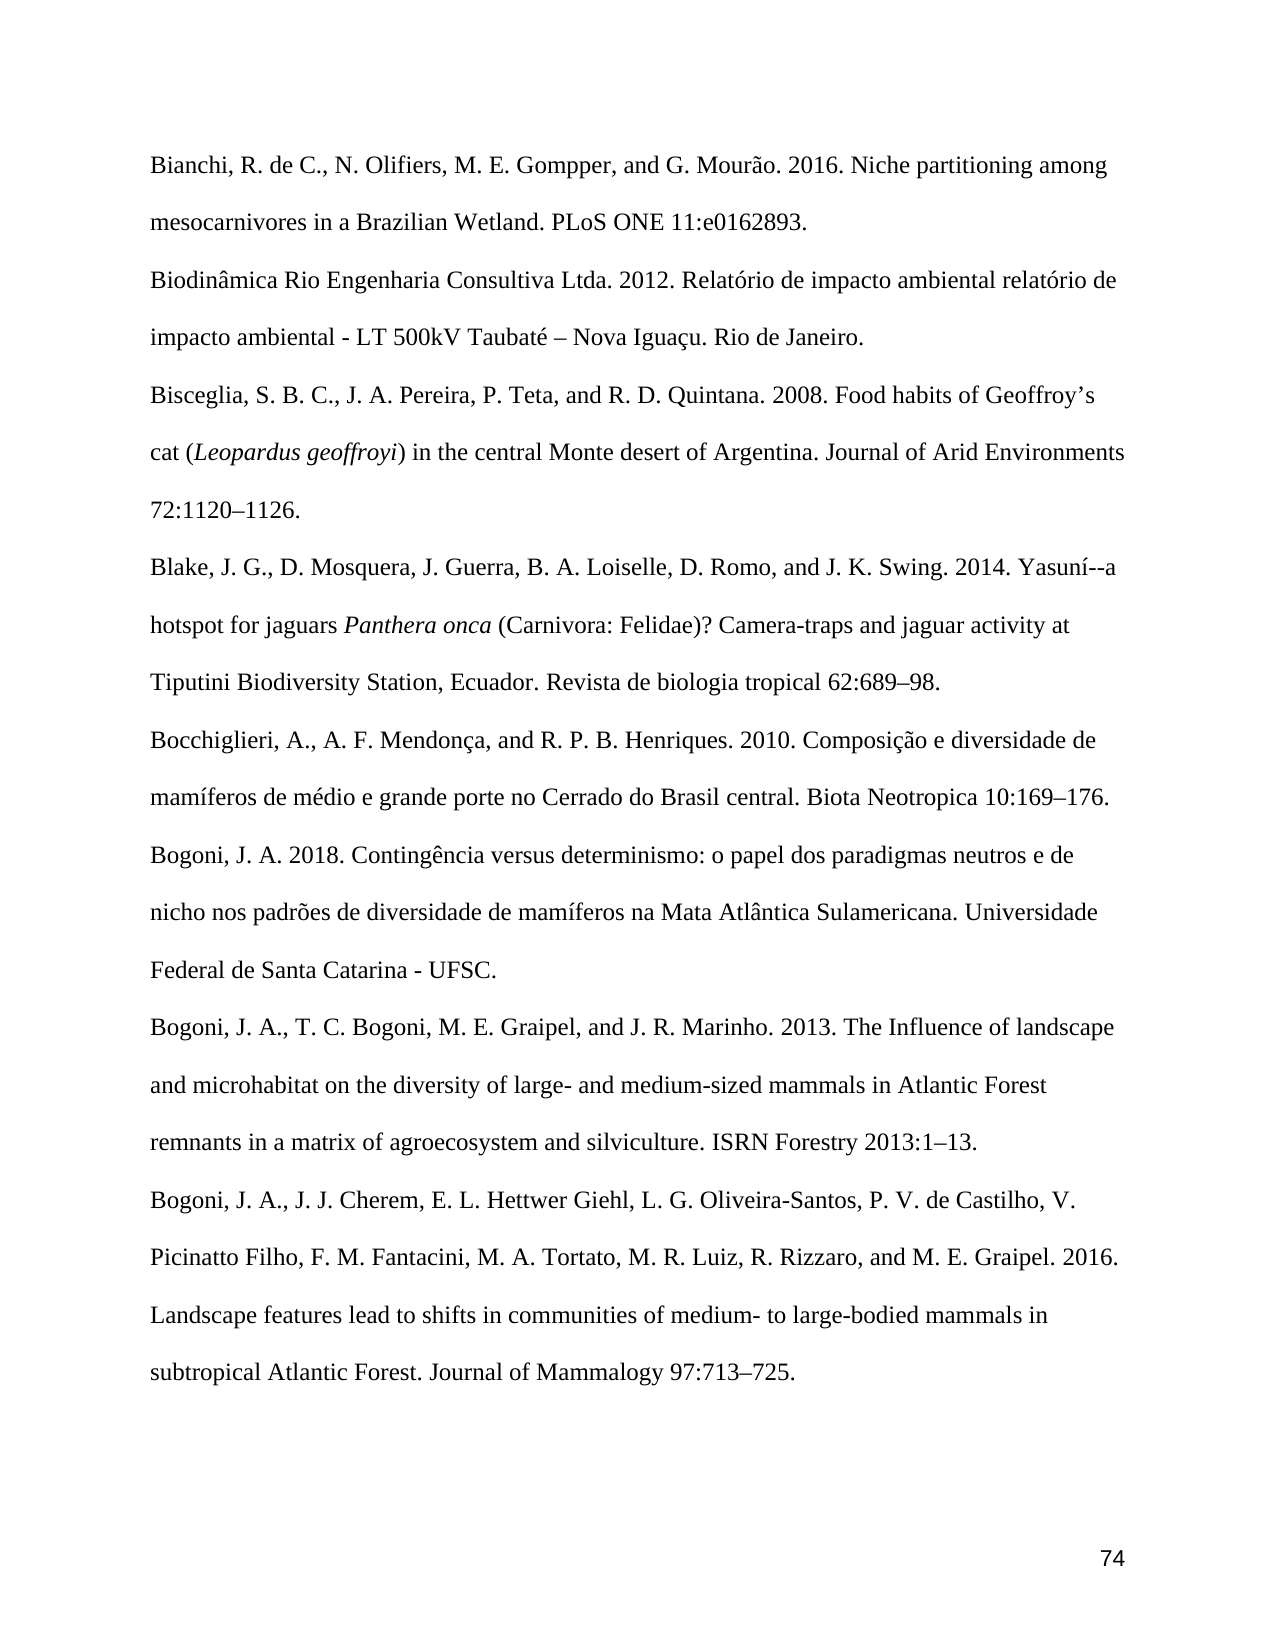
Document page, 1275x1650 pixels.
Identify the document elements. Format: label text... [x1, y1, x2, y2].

text Bogoni, J. A., J. J. Cherem, E. L. Hettwer Giehl, L. G. Oliveira-Santos, P. V. de Castilho, V. Picinatto Filho, F. M. Fantacini, M. A. Tortato, M. R. Luiz, R. Rizzaro, and M. E. Graipel. 2016. Landscape features lead to shifts in communities of medium- to large-bodied mammals in subtropical Atlantic Forest. Journal of Mammalogy 97:713–725. [150, 1185, 1125, 1386]
text Blake, J. G., D. Mosquera, J. Guerra, B. A. Loiselle, D. Romo, and J. K. Swing. 2014. Yasuní--a hotspot for jaguars Panthera onca (Carnivora: Felidae)? Camera-traps and jaguar activity at Tiputini Biodiversity Station, Ecuador. Revista de biologia tropical 62:689–98. [150, 552, 1125, 696]
text Bogoni, J. A., T. C. Bogoni, M. E. Graipel, and J. R. Marinho. 2013. The Influence of landscape and microhabitat on the diversity of large- and medium-sized mammals in Atlantic Forest remnants in a matrix of agroecosystem and silviculture. ISRN Forestry 2013:1–13. [150, 1012, 1125, 1156]
text Bogoni, J. A. 2018. Contingência versus determinismo: o papel dos paradigmas neutros e de nicho nos padrões de diversidade de mamíferos na Mata Atlântica Sulamericana. Universidade Federal de Santa Catarina - UFSC. [150, 840, 1125, 984]
text Bisceglia, S. B. C., J. A. Pereira, P. Teta, and R. D. Quintana. 2008. Food habits of Geoffroy’s cat (Leopardus geoffroyi) in the central Monte desert of Argentina. Journal of Arid Environments 72:1120–1126. [150, 380, 1125, 524]
text Bianchi, R. de C., N. Olifiers, M. E. Gompper, and G. Mourão. 2016. Niche partitioning among mesocarnivores in a Brazilian Wetland. PLoS ONE 11:e0162893. [150, 150, 1125, 236]
text Bocchiglieri, A., A. F. Mendonça, and R. P. B. Henriques. 2010. Composição e diversidade de mamíferos de médio e grande porte no Cerrado do Brasil central. Biota Neotropica 10:169–176. [150, 725, 1125, 811]
text Biodinâmica Rio Engenharia Consultiva Ltda. 2012. Relatório de impacto ambiental relatório de impacto ambiental - LT 500kV Taubaté – Nova Iguaçu. Rio de Janeiro. [150, 265, 1125, 351]
